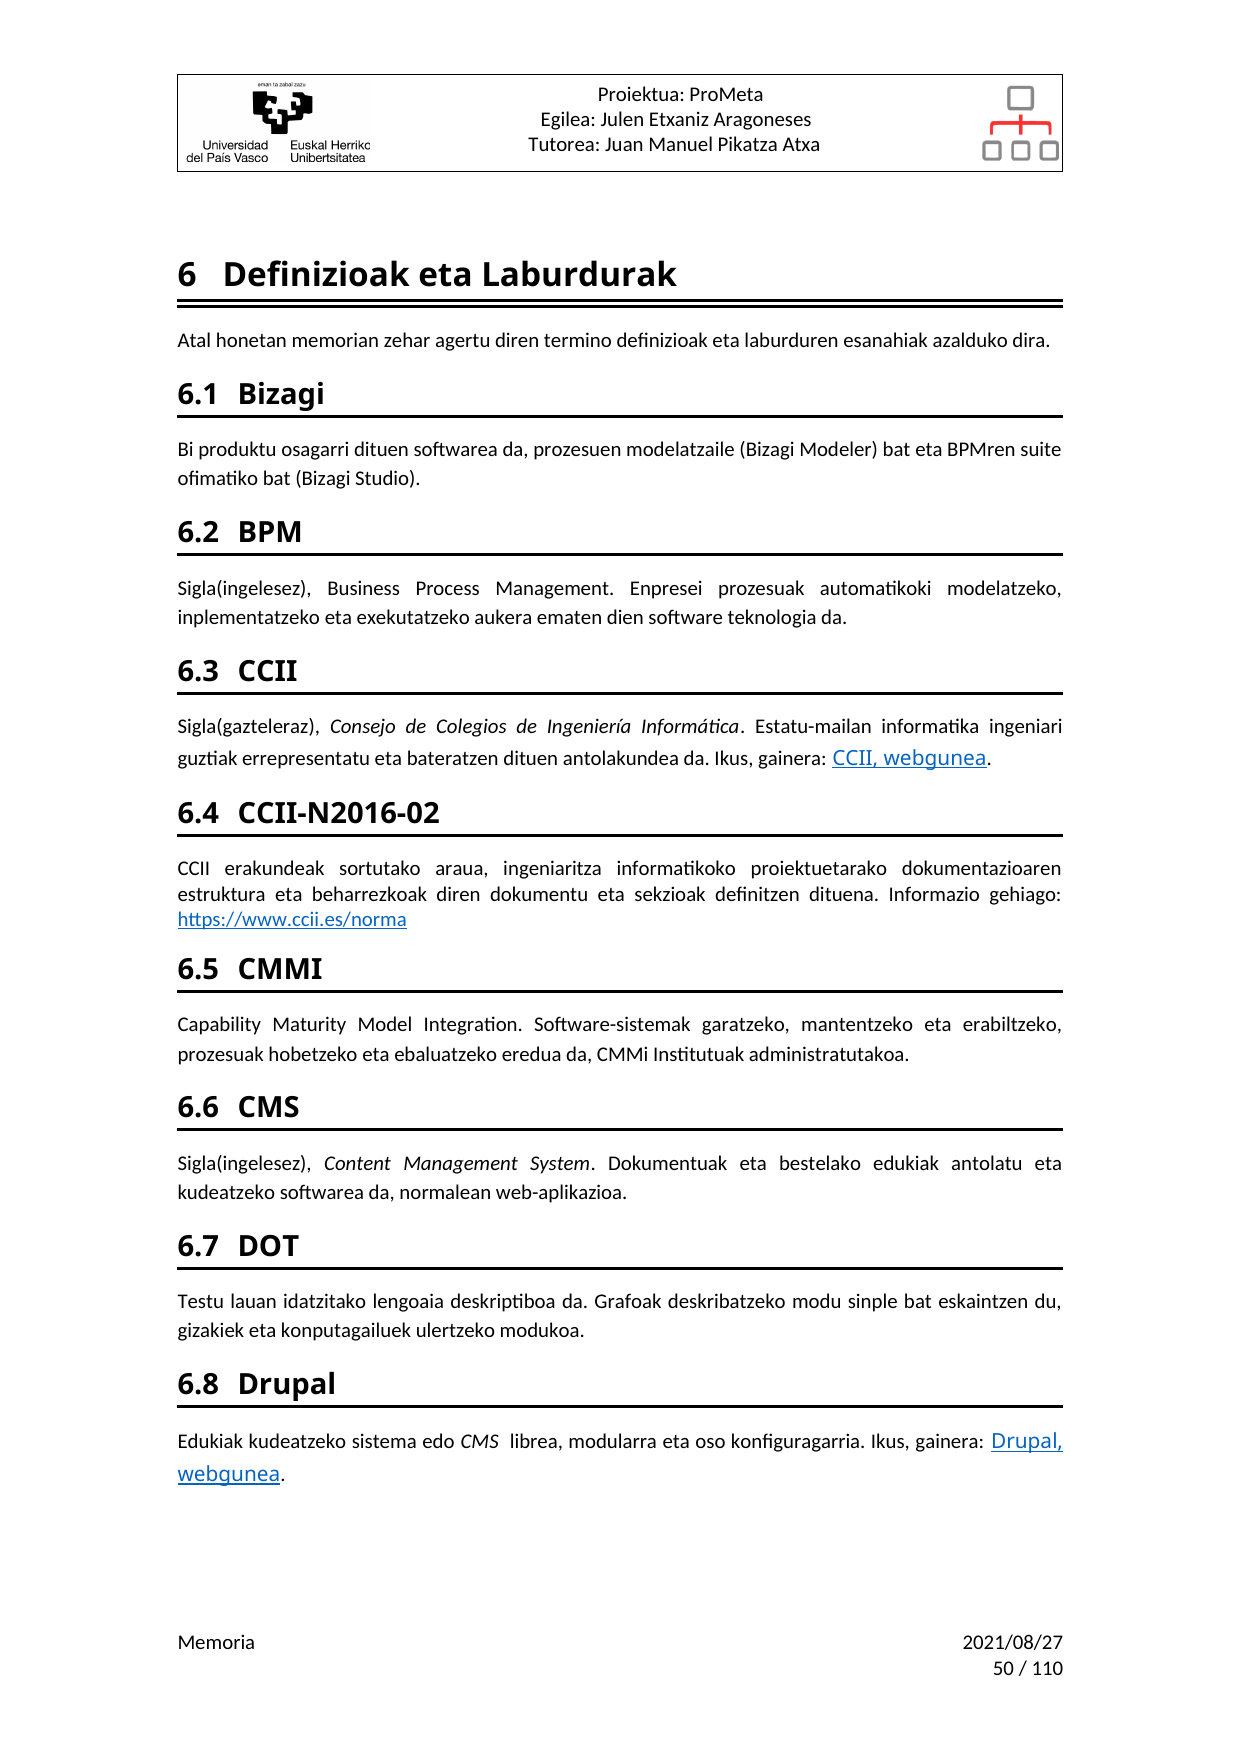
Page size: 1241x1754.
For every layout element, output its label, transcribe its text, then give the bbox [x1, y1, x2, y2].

text Bi produktu osagarri dituen softwarea da, prozesuen modelatzaile (Bizagi Modeler) bat eta BPMren suite ofimatiko bat (Bizagi Studio). [177, 436, 1063, 491]
text Edukiak kudeatzeko sistema edo CMS librea, modularra eta oso konfiguragarria. Ikus, gainera: Drupal, webgunea. [177, 1427, 1063, 1488]
picture [978, 80, 1060, 162]
subtitle CMS [177, 1087, 1063, 1128]
subtitle CMMI [177, 948, 1063, 990]
subtitle Bizagi [177, 373, 1063, 415]
picture [182, 81, 370, 162]
text Atal honetan memorian zehar agertu diren termino definizioak eta laburduren esanahiak azalduko dira. [177, 327, 1063, 353]
text Sigla(gazteleraz), Consejo de Colegios de Ingeniería Informática. Estatu-mailan informatika ingeniari guztiak errepresentatu eta bateratzen dituen antolakundea da. Ikus, gainera: CCII, webgunea. [177, 713, 1063, 771]
subtitle Drupal [177, 1363, 1063, 1405]
text Sigla(ingelesez), Business Process Management. Enpresei prozesuak automatikoki modelatzeko, inplementatzeko eta exekutatzeko aukera ematen dien software teknologia da. [177, 575, 1063, 629]
subtitle DOT [177, 1225, 1063, 1267]
text CCII erakundeak sortutako araua, ingeniaritza informatikoko proiektuetarako dokumentazioaren estruktura eta beharrezkoak diren dokumentu eta sekzioak definitzen dituena. Informazio gehiago: https://www.ccii.es/norma [177, 855, 1063, 932]
subtitle CCII [177, 650, 1063, 692]
subtitle BPM [177, 511, 1063, 553]
subtitle Definizioak eta Laburdurak [177, 251, 1063, 299]
subtitle CCII-N2016-02 [177, 792, 1063, 834]
text Sigla(ingelesez), Content Management System. Dokumentuak eta bestelako edukiak antolatu eta kudeatzeko softwarea da, normalean web-aplikazioa. [177, 1150, 1063, 1204]
text Capability Maturity Model Integration. Software-sistemak garatzeko, mantentzeko eta erabiltzeko, prozesuak hobetzeko eta ebaluatzeko eredua da, CMMi Institutuak administratutakoa. [177, 1012, 1063, 1066]
text Testu lauan idatzitako lengoaia deskriptiboa da. Grafoak deskribatzeko modu sinple bat eskaintzen du, gizakiek eta konputagailuek ulertzeko modukoa. [177, 1288, 1063, 1343]
